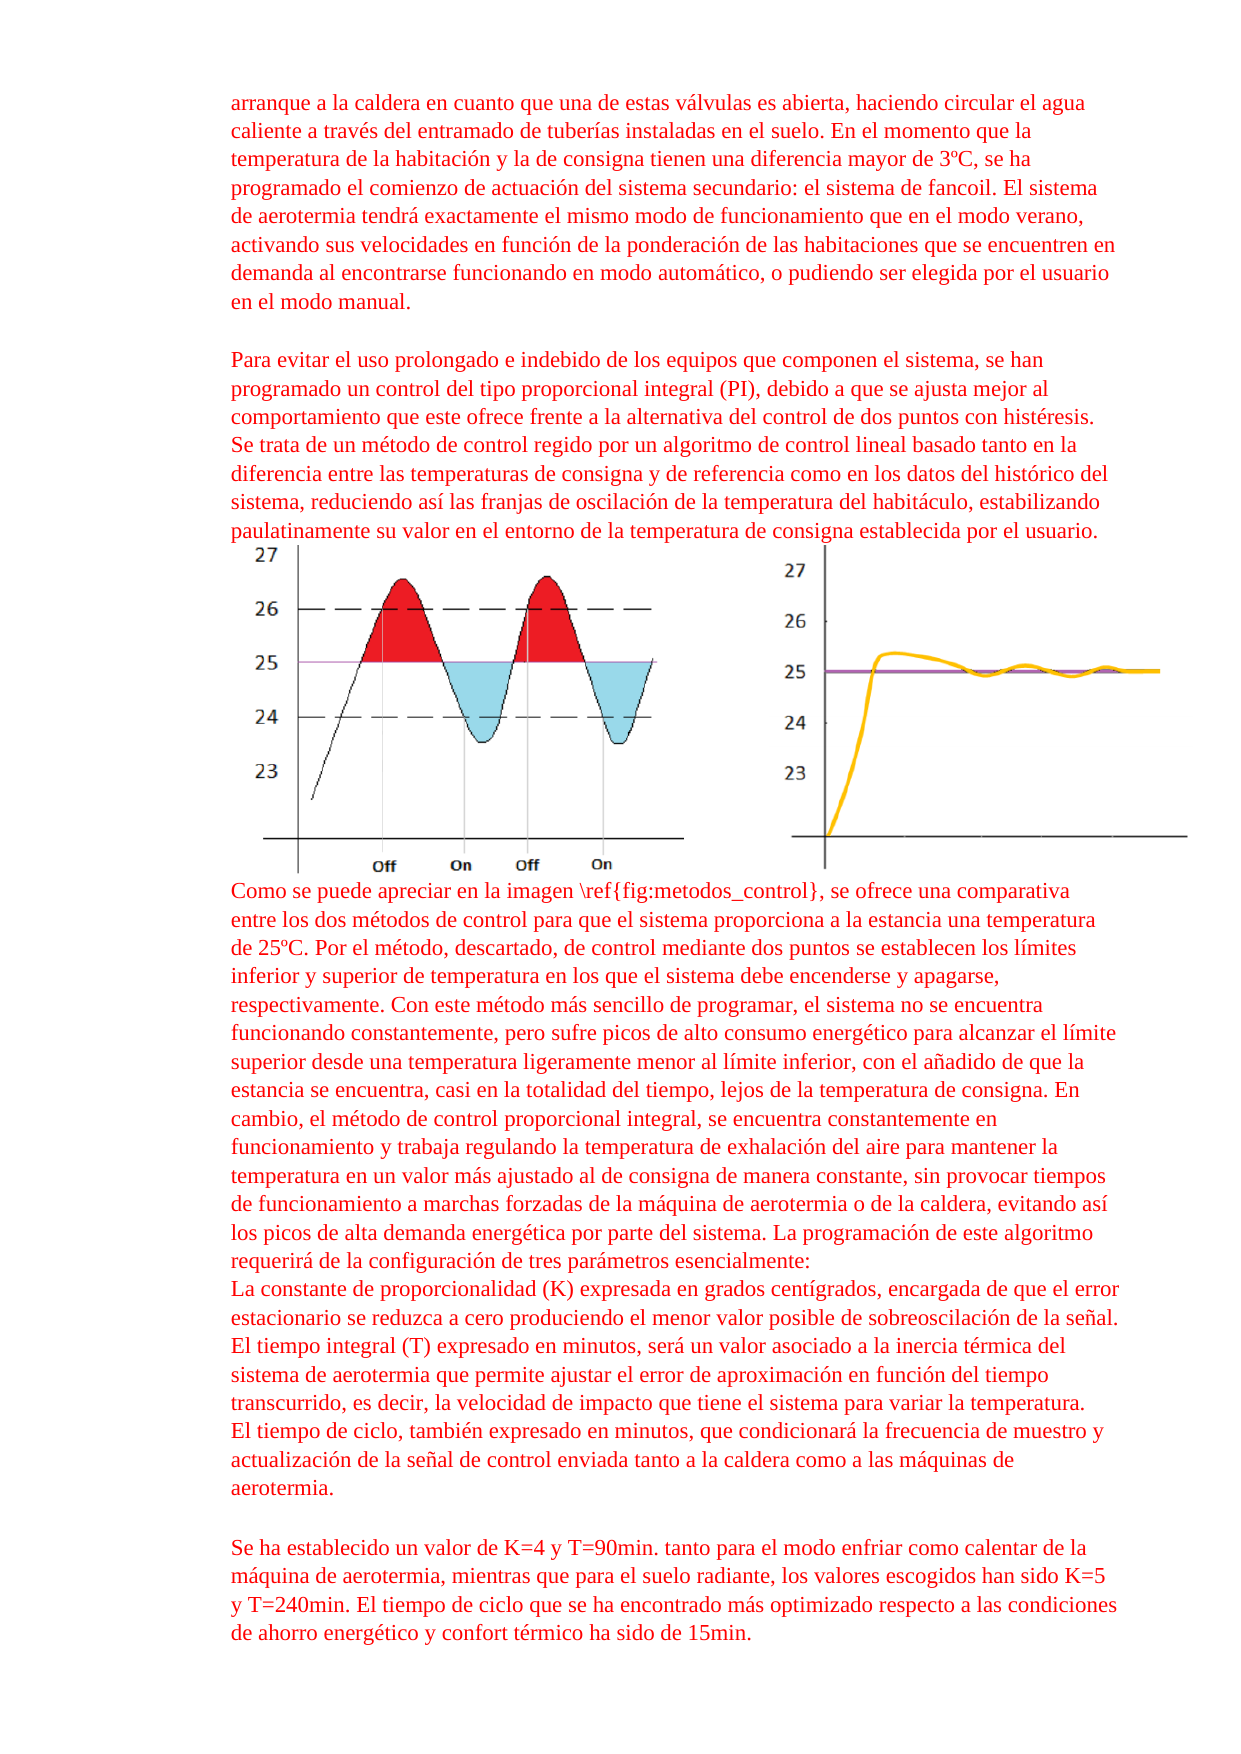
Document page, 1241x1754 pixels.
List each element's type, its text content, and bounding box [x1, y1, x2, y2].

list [231, 89, 1122, 314]
list Para evitar el uso prolongado e indebido de los equipos que componen el sistema, se han programado un control del tipo proporcional integral (PI), debido a que se ajusta mejor al comportamiento que este ofrece frente a la alternativa del control de dos puntos con histéresis. Se trata de un método de control regido por un algoritmo de control lineal basado tanto en la diferencia entre las temperaturas de consigna y de referencia como en los datos del histórico del sistema, reduciendo así las franjas de oscilación de la temperatura del habitáculo, estabilizando paulatinamente su valor en el entorno de la temperatura de consigna establecida por el usuario. [231, 346, 1122, 543]
list Se ha establecido un valor de K=4 y T=90min. tanto para el modo enfriar como calentar de la máquina de aerotermia, mientras que para el suelo radiante, los valores escogidos han sido K=5 y T=240min. El tiempo de ciclo que se ha encontrado más optimizado respecto a las condiciones de ahorro energético y confort térmico ha sido de 15min. [231, 1534, 1122, 1646]
list El tiempo integral (T) expresado en minutos, será un valor asociado a la inercia térmica del sistema de aerotermia que permite ajustar el error de aproximación en función del tiempo transcurrido, es decir, la velocidad de impacto que tiene el sistema para variar la temperatura. [231, 1332, 1122, 1416]
list El tiempo de ciclo, también expresado en minutos, que condicionará la frecuencia de muestro y actualización de la señal de control enviada tanto a la caldera como a las máquinas de aerotermia. [231, 1418, 1122, 1501]
picture [230, 545, 1236, 875]
list Como se puede apreciar en la imagen \ref{fig:metodos_control}, se ofrece una comparativa entre los dos métodos de control para que el sistema proporciona a la estancia una temperatura de 25ºC. Por el método, descartado, de control mediante dos puntos se establecen los límites inferior y superior de temperatura en los que el sistema debe encenderse y apagarse, respectivamente. Con este método más sencillo de programar, el sistema no se encuentra funcionando constantemente, pero sufre picos de alto consumo energético para alcanzar el límite superior desde una temperatura ligeramente menor al límite inferior, con el añadido de que la estancia se encuentra, casi en la totalidad del tiempo, lejos de la temperatura de consigna. En cambio, el método de control proporcional integral, se encuentra constantemente en funcionamiento y trabaja regulando la temperatura de exhalación del aire para mantener la temperatura en un valor más ajustado al de consigna de manera constante, sin provocar tiempos de funcionamiento a marchas forzadas de la máquina de aerotermia o de la caldera, evitando así los picos de alta demanda energética por parte del sistema. La programación de este algoritmo requerirá de la configuración de tres parámetros esencialmente: [231, 877, 1122, 1273]
list La constante de proporcionalidad (K) expresada en grados centígrados, encargada de que el error estacionario se reduzca a cero produciendo el menor valor posible de sobreoscilación de la señal. [231, 1275, 1122, 1330]
